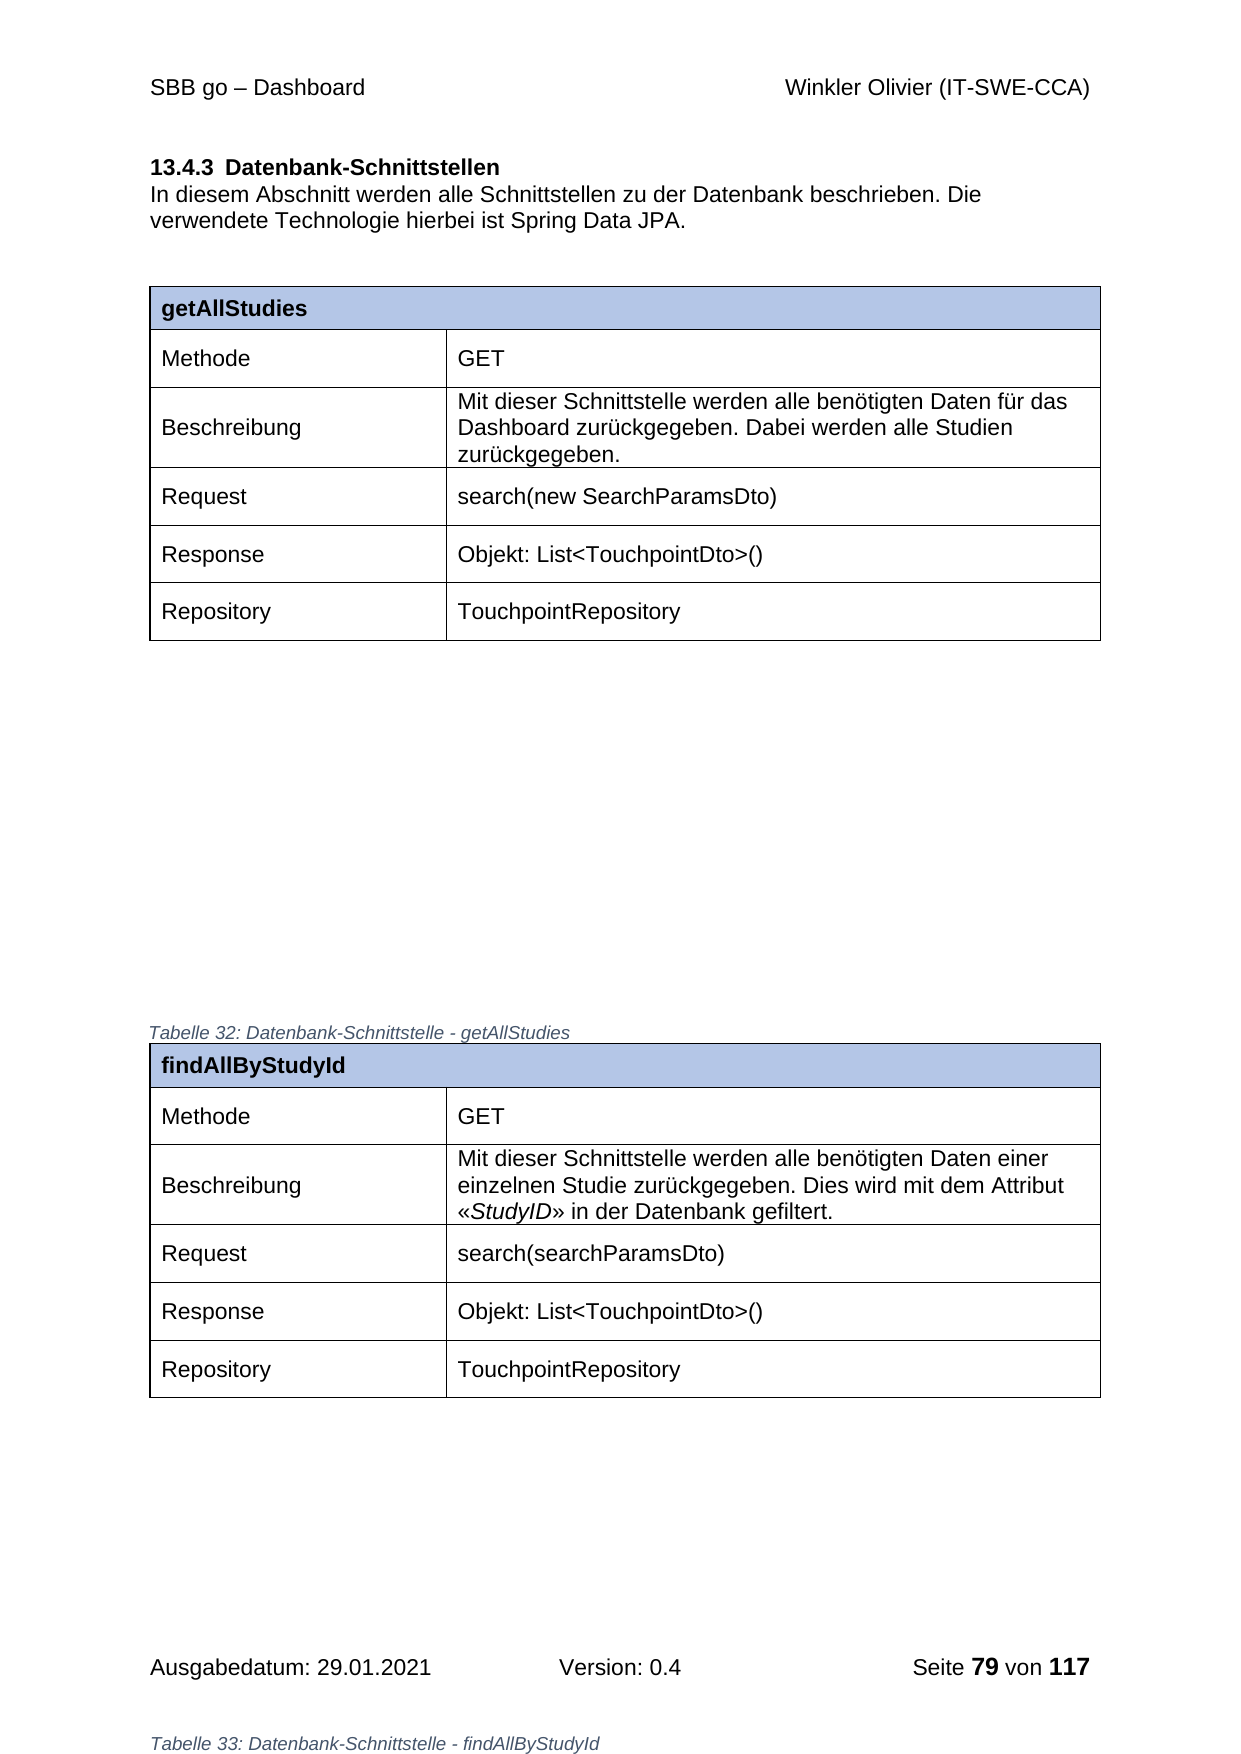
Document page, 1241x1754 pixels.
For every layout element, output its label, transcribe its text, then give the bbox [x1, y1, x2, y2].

table_cell TouchpointRepository [447, 1341, 1100, 1397]
table_cell Repository [151, 583, 446, 640]
table_cell GET [447, 1088, 1100, 1144]
table_cell Request [151, 1225, 446, 1282]
table_cell Repository [151, 1341, 446, 1397]
table_cell GET [447, 330, 1100, 387]
table_header getAllStudies [151, 287, 1100, 329]
table_cell Objekt: List<TouchpointDto>() [447, 526, 1100, 582]
table_cell Beschreibung [151, 388, 446, 467]
table_cell Objekt: List<TouchpointDto>() [447, 1283, 1100, 1339]
table_cell search(searchParamsDto) [447, 1225, 1100, 1282]
text Tabelle 33: Datenbank-Schnittstelle - findAllByStudyId [150, 1732, 601, 1754]
table_cell Mit dieser Schnittstelle werden alle benötigten Daten einer einzelnen Studie zurückgegeben. Dies wird mit dem Attribut «StudyID» in der Datenbank gefiltert. [447, 1145, 1100, 1224]
table_cell search(new SearchParamsDto) [447, 468, 1100, 524]
table_cell Methode [151, 330, 446, 387]
table_cell Request [151, 468, 446, 524]
table_cell Mit dieser Schnittstelle werden alle benötigten Daten für das Dashboard zurückgegeben. Dabei werden alle Studien zurückgegeben. [447, 388, 1100, 467]
table_cell Methode [151, 1088, 446, 1144]
table_cell Beschreibung [151, 1145, 446, 1224]
table_cell Response [151, 526, 446, 582]
table_header findAllByStudyId [151, 1044, 1100, 1087]
table_cell TouchpointRepository [447, 583, 1100, 640]
text In diesem Abschnitt werden alle Schnittstellen zu der Datenbank beschrieben. Die verwendete Technologie hierbei ist Spring Data JPA. [150, 181, 1090, 233]
text Tabelle 32: Datenbank-Schnittstelle - getAllStudies [148, 1022, 572, 1043]
table_cell Response [151, 1283, 446, 1339]
subtitle Datenbank-Schnittstellen [150, 154, 1090, 181]
